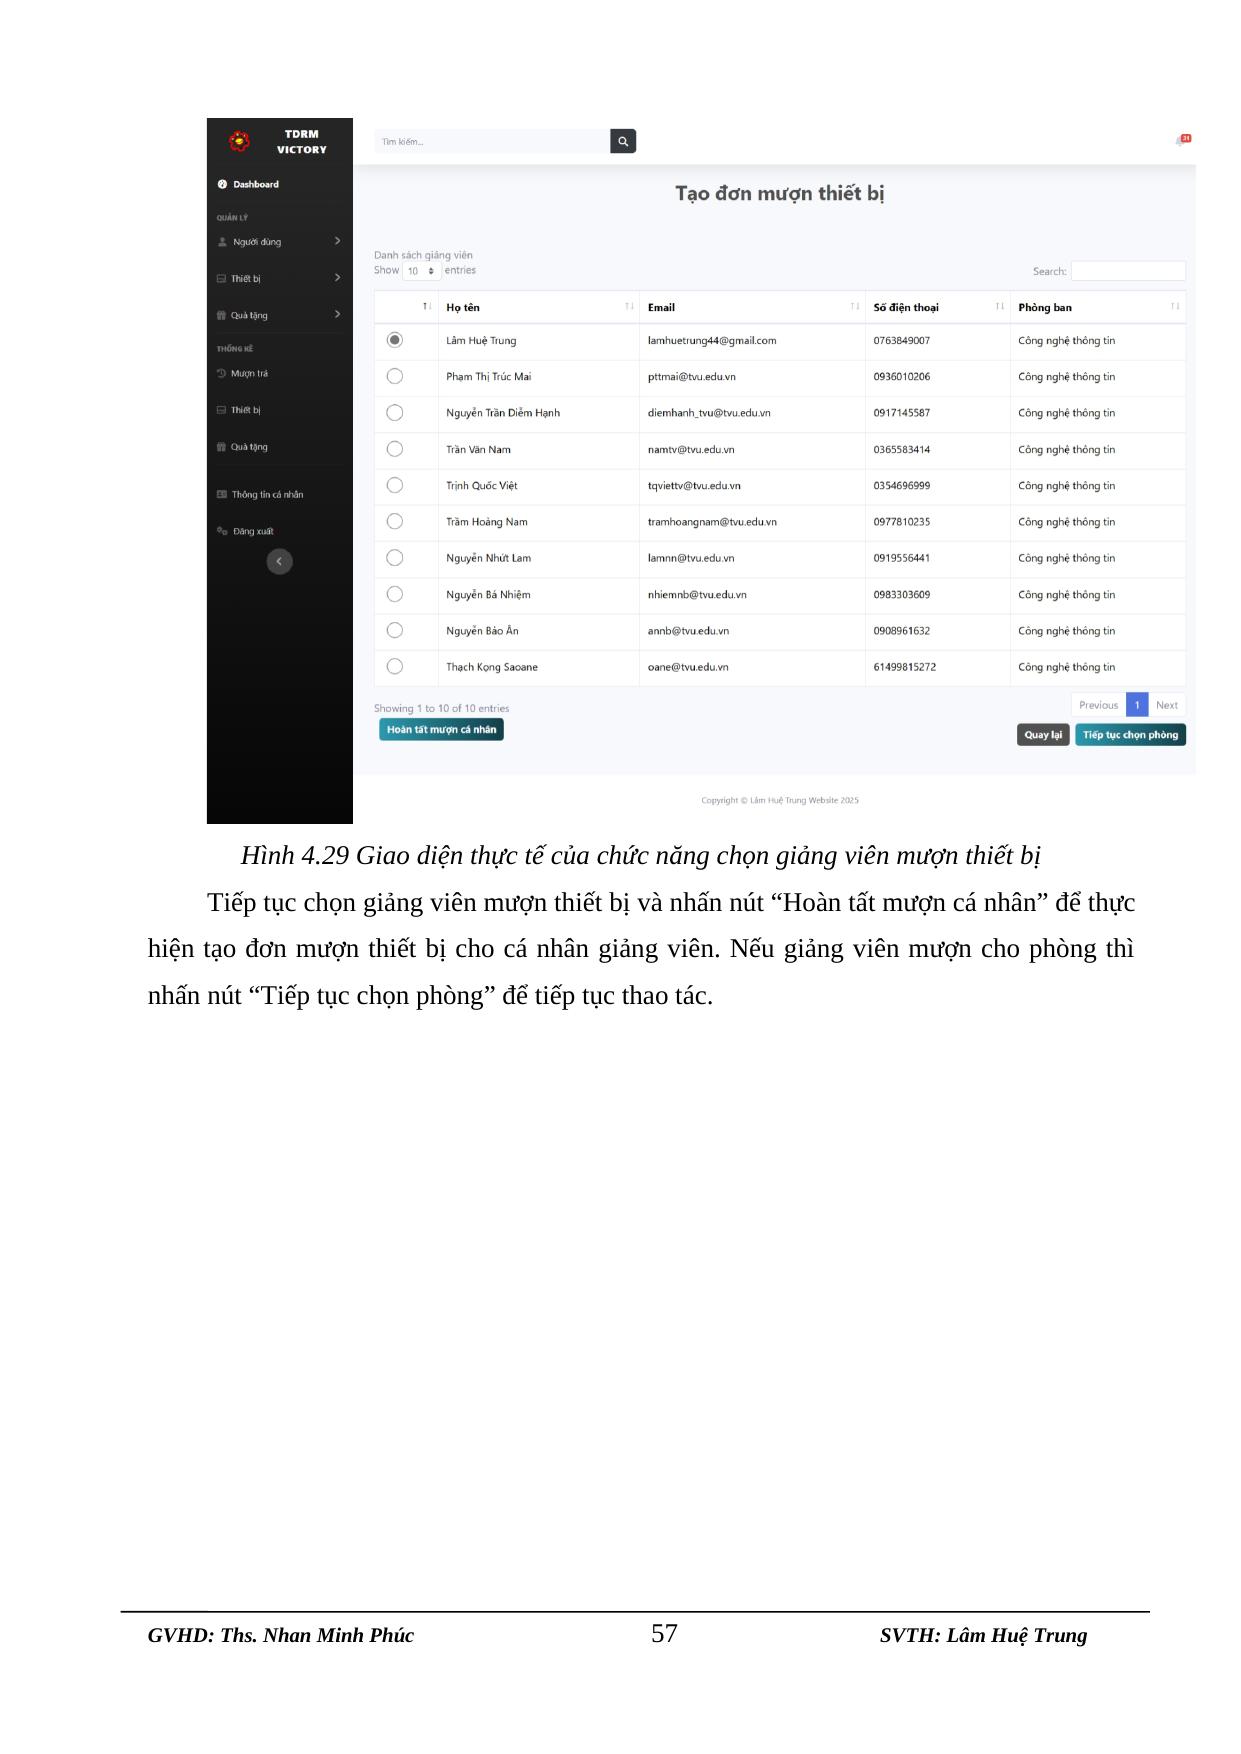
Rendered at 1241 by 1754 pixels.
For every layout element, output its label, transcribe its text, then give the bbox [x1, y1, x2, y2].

picture [206, 118, 1197, 824]
text Tiếp tục chọn giảng viên mượn thiết bị và nhấn nút “Hoàn tất mượn cá nhân” để thực hiện tạo đơn mượn thiết bị cho cá nhân giảng viên. Nếu giảng viên mượn cho phòng thì nhấn nút “Tiếp tục chọn phòng” để tiếp tục thao tác. [148, 886, 1137, 1010]
